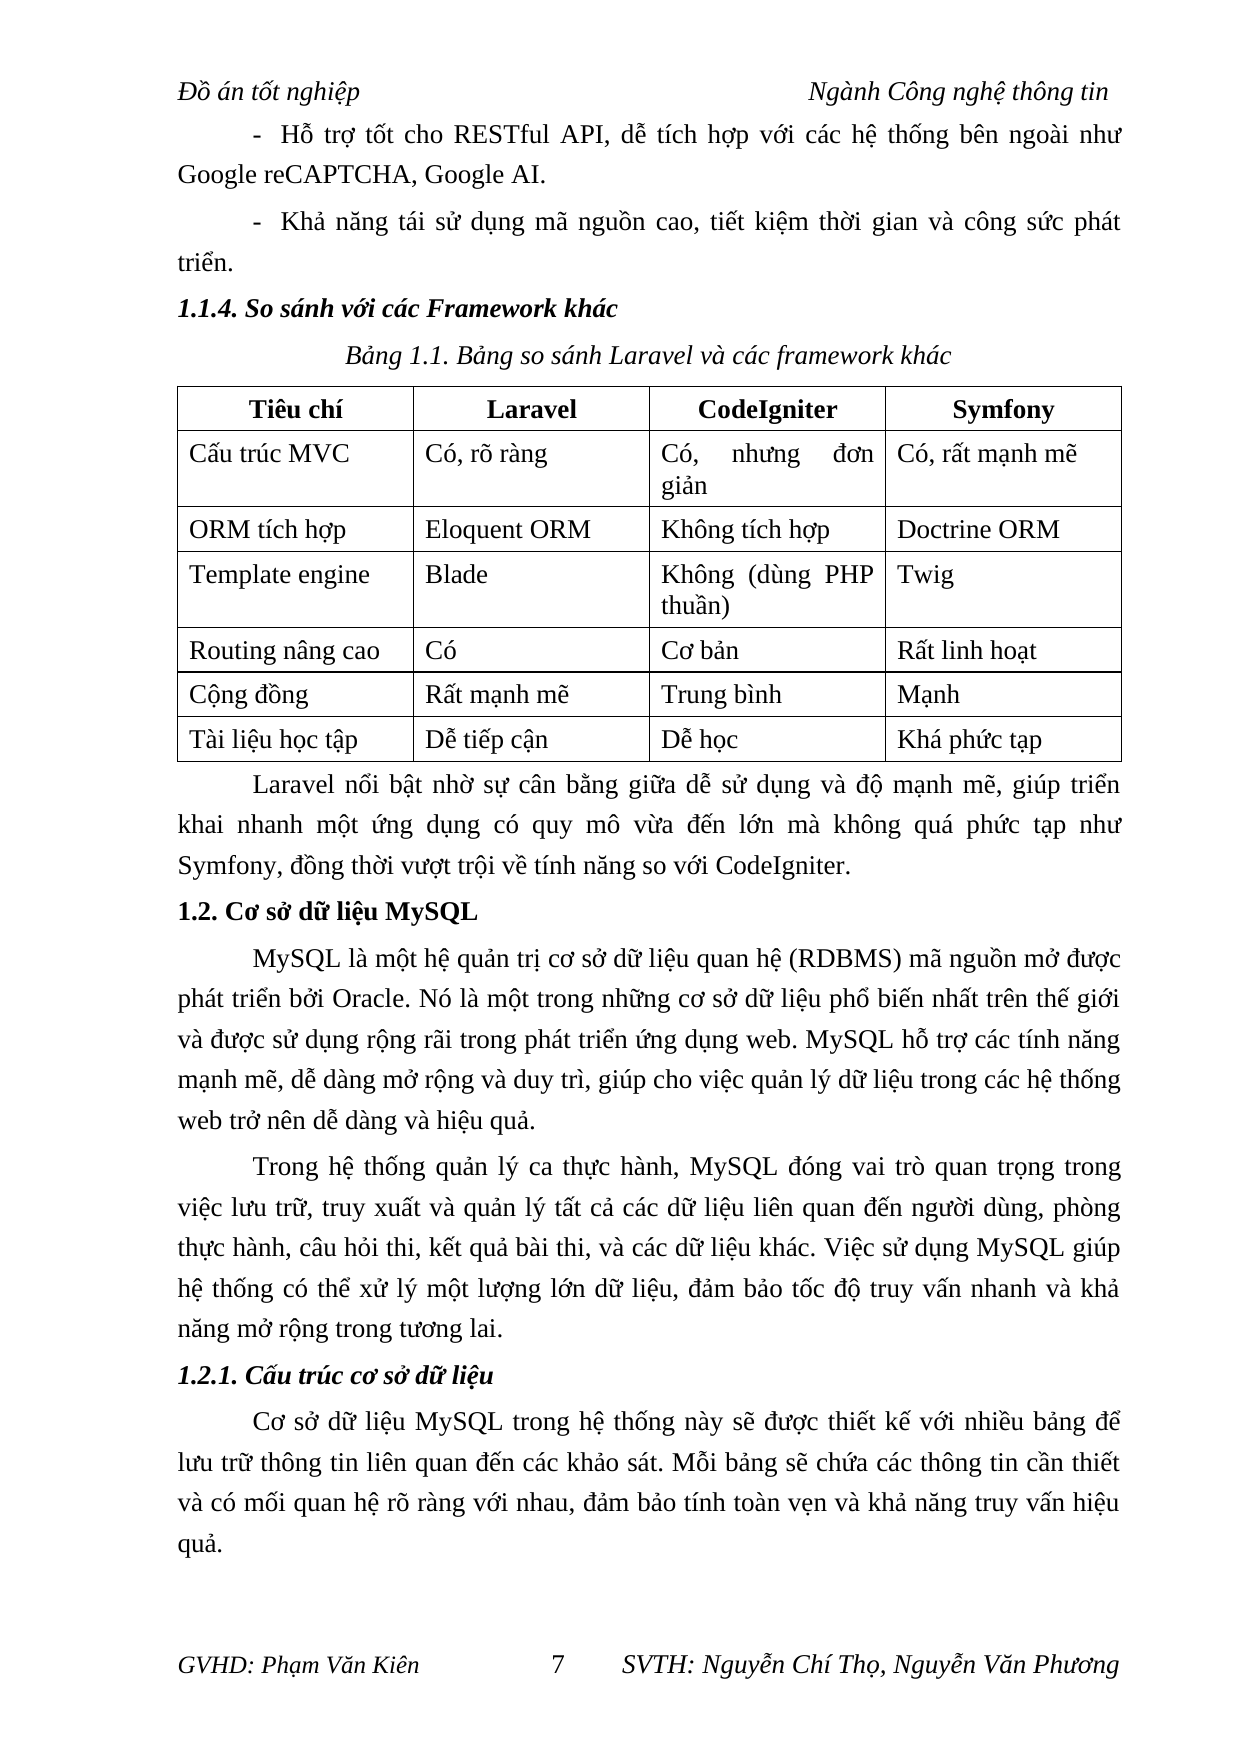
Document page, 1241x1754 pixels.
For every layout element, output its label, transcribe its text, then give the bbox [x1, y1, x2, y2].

table_cell Khá phức tạp [886, 717, 1121, 761]
text MySQL là một hệ quản trị cơ sở dữ liệu quan hệ (RDBMS) mã nguồn mở được phát triển bởi Oracle. Nó là một trong những cơ sở dữ liệu phổ biến nhất trên thế giới và được sử dụng rộng rãi trong phát triển ứng dụng web. MySQL hỗ trợ các tính năng mạnh mẽ, dễ dàng mở rộng và duy trì, giúp cho việc quản lý dữ liệu trong các hệ thống web trở nên dễ dàng và hiệu quả. [177, 942, 1122, 1135]
table_header CodeIgniter [650, 387, 885, 430]
subtitle 1.1.4. So sánh với các Framework khác [177, 292, 1122, 323]
table_cell Rất linh hoạt [886, 628, 1121, 671]
text Hỗ trợ tốt cho RESTful API, dễ tích hợp với các hệ thống bên ngoài như Google reCAPTCHA, Google AI. [177, 118, 1122, 190]
table_header Laravel [414, 387, 649, 430]
list Laravel nổi bật nhờ sự cân bằng giữa dễ sử dụng và độ mạnh mẽ, giúp triển khai nhanh một ứng dụng có quy mô vừa đến lớn mà không quá phức tạp như Symfony, đồng thời vượt trội về tính năng so với CodeIgniter. [177, 768, 1122, 880]
table_cell Cơ bản [650, 628, 885, 671]
table_cell Twig [886, 552, 1121, 627]
subtitle 1.2.1. Cấu trúc cơ sở dữ liệu [177, 1359, 1122, 1390]
text Trong hệ thống quản lý ca thực hành, MySQL đóng vai trò quan trọng trong việc lưu trữ, truy xuất và quản lý tất cả các dữ liệu liên quan đến người dùng, phòng thực hành, câu hỏi thi, kết quả bài thi, và các dữ liệu khác. Việc sử dụng MySQL giúp hệ thống có thể xử lý một lượng lớn dữ liệu, đảm bảo tốc độ truy vấn nhanh và khả năng mở rộng trong tương lai. [177, 1151, 1122, 1343]
table_cell Không tích hợp [650, 507, 885, 551]
text Cơ sở dữ liệu MySQL trong hệ thống này sẽ được thiết kế với nhiều bảng để lưu trữ thông tin liên quan đến các khảo sát. Mỗi bảng sẽ chứa các thông tin cần thiết và có mối quan hệ rõ ràng với nhau, đảm bảo tính toàn vẹn và khả năng truy vấn hiệu quả. [177, 1406, 1122, 1558]
table_cell Có [414, 628, 649, 671]
table_cell ORM tích hợp [178, 507, 413, 551]
table_header Symfony [886, 387, 1121, 430]
table_cell Cấu trúc MVC [178, 431, 413, 506]
subtitle 1.2. Cơ sở dữ liệu MySQL [177, 896, 1122, 927]
table_cell Doctrine ORM [886, 507, 1121, 551]
table_header Tiêu chí [178, 387, 413, 430]
table_cell Routing nâng cao [178, 628, 413, 671]
table_cell Rất mạnh mẽ [414, 673, 649, 716]
text Bảng 1.1. Bảng so sánh Laravel và các framework khác [177, 339, 1122, 370]
table_cell Dễ tiếp cận [414, 717, 649, 761]
table_cell Cộng đồng [178, 673, 413, 716]
table_cell Có, nhưng đơn giản [650, 431, 885, 506]
table_cell Mạnh [886, 673, 1121, 716]
text Khả năng tái sử dụng mã nguồn cao, tiết kiệm thời gian và công sức phát triển. [177, 205, 1122, 277]
table_cell Có, rất mạnh mẽ [886, 431, 1121, 506]
table_cell Không (dùng PHP thuần) [650, 552, 885, 627]
table_cell Tài liệu học tập [178, 717, 413, 761]
table_cell Dễ học [650, 717, 885, 761]
table_cell Blade [414, 552, 649, 627]
table_cell Có, rõ ràng [414, 431, 649, 506]
table_cell Trung bình [650, 673, 885, 716]
table_cell Eloquent ORM [414, 507, 649, 551]
table_cell Template engine [178, 552, 413, 627]
